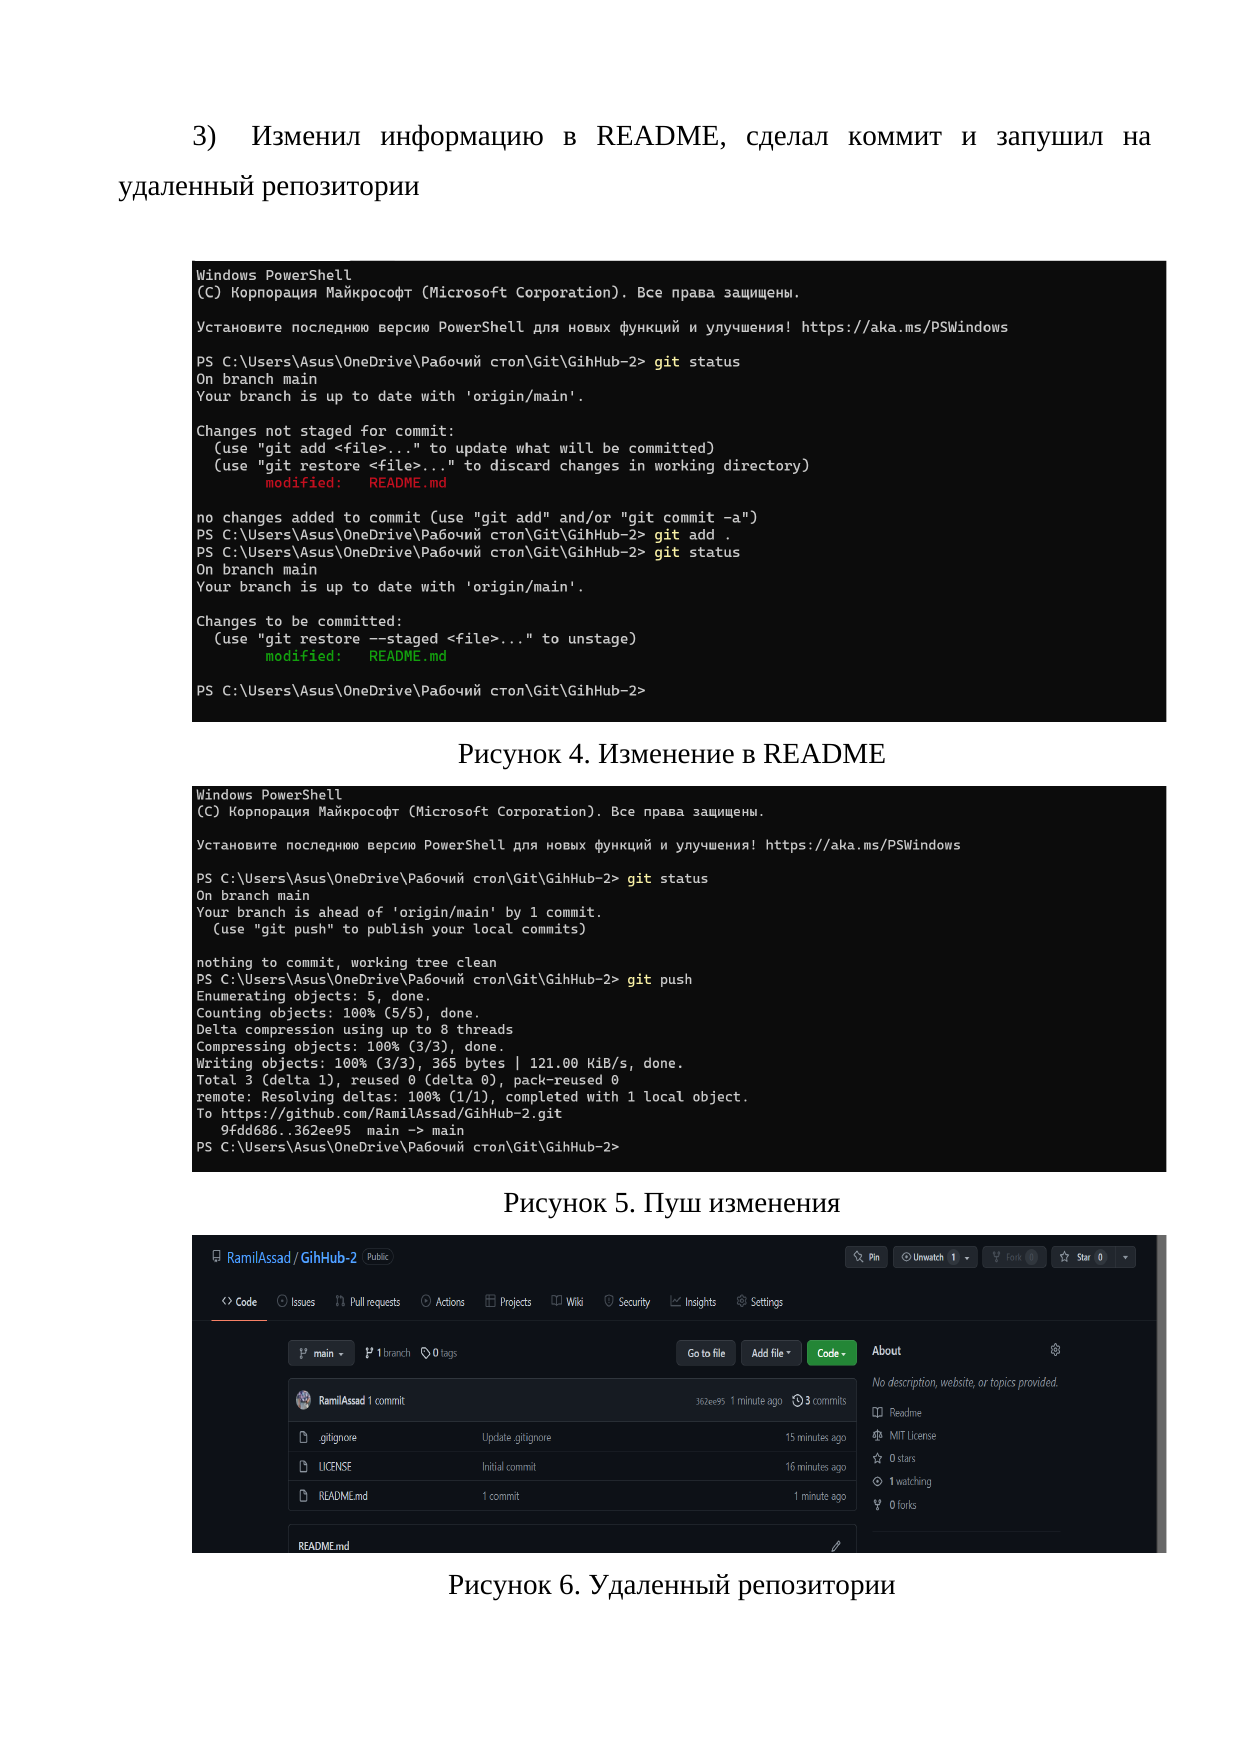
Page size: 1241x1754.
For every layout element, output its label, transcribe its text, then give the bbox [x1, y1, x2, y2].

list Рисунок 4. Изменение в README [118, 736, 1152, 769]
picture [192, 1235, 1167, 1553]
picture [192, 786, 1167, 1172]
list Рисунок 5. Пуш изменения [118, 1185, 1152, 1219]
list Рисунок 6. Удаленный репозитории [118, 1567, 1152, 1601]
picture [192, 260, 1167, 722]
list Изменил информацию в README, сделал коммит и запушил на удаленный репозитории [118, 118, 1152, 202]
